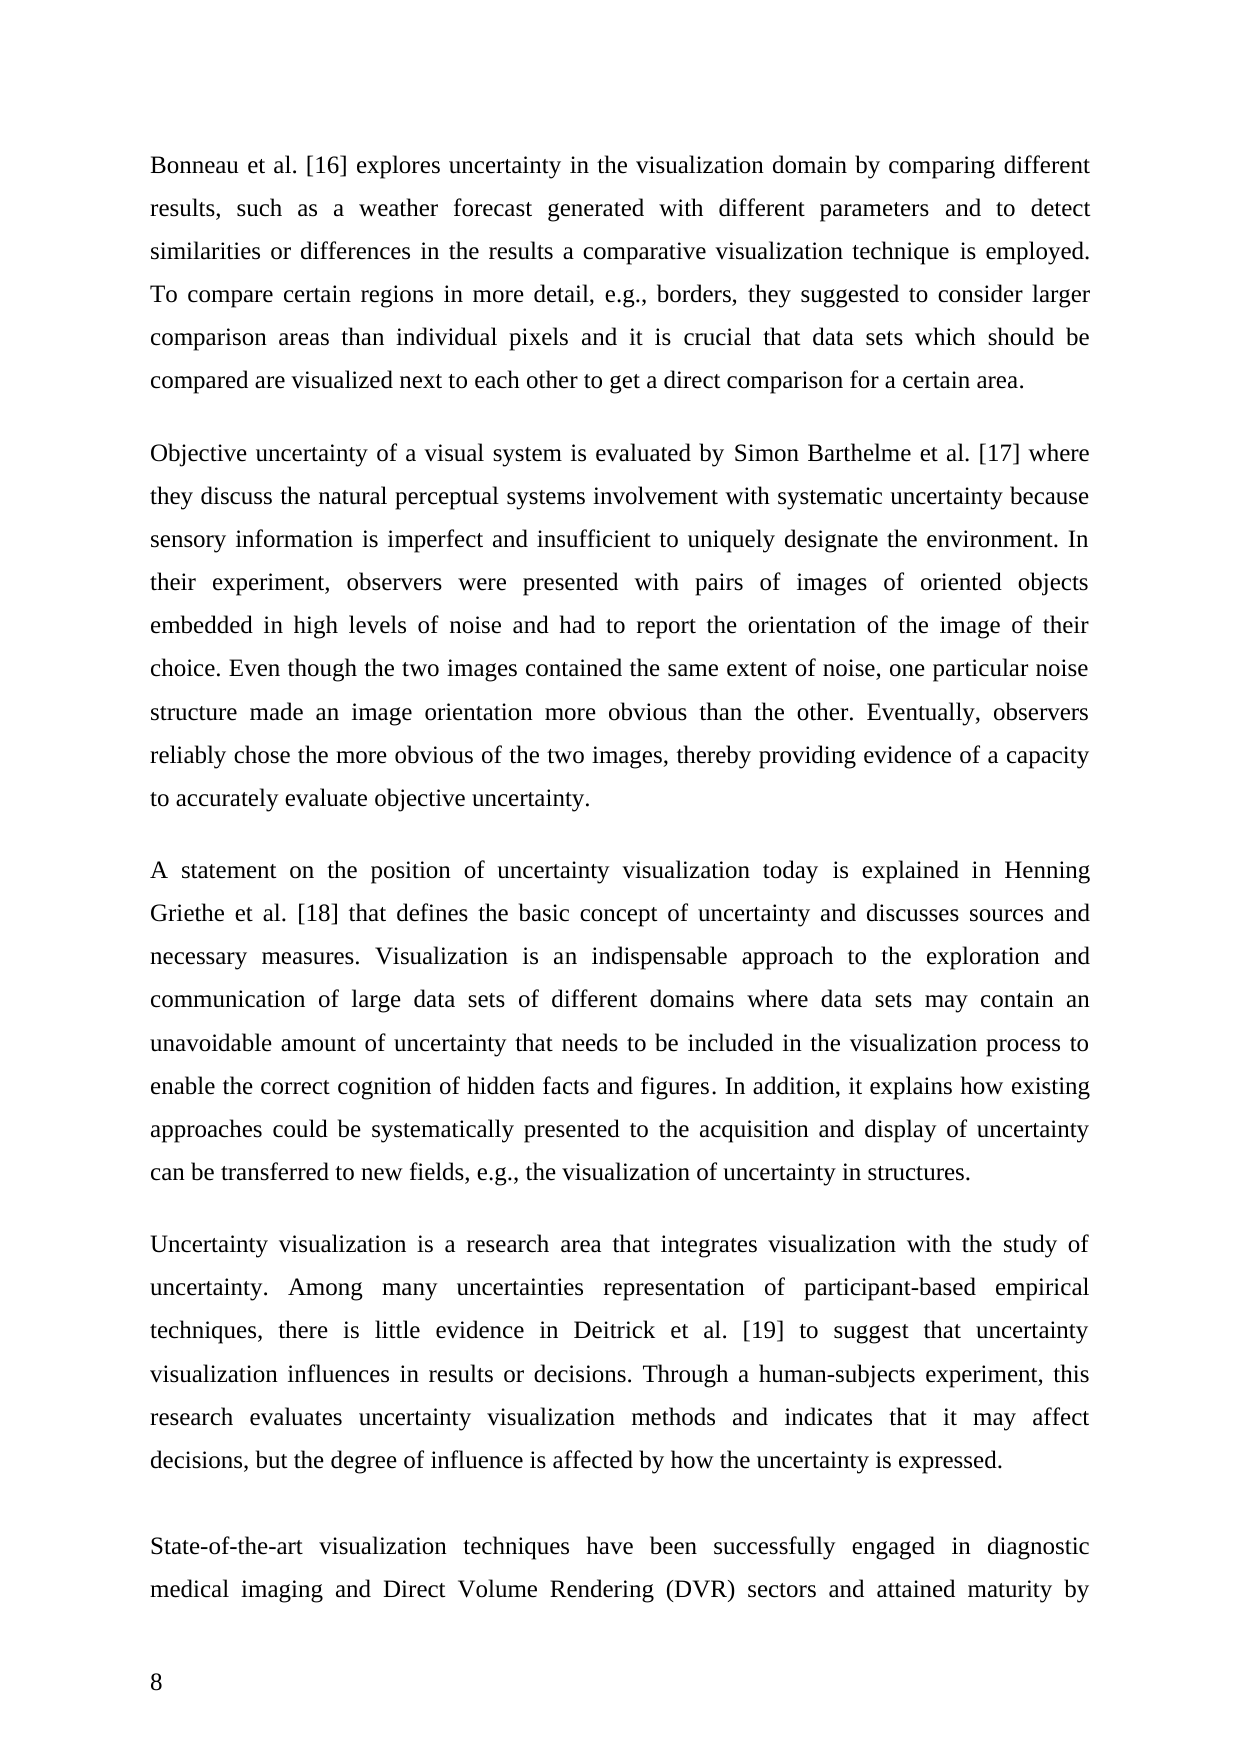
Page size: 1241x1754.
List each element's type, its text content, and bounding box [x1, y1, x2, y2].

text Bonneau et al. [16] explores uncertainty in the visualization domain by comparing different results, such as a weather forecast generated with different parameters and to detect similarities or differences in the results a comparative visualization technique is employed. To compare certain regions in more detail, e.g., borders, they suggested to consider larger comparison areas than individual pixels and it is crucial that data sets which should be compared are visualized next to each other to get a direct comparison for a certain area. [150, 150, 1090, 394]
text Uncertainty visualization is a research area that integrates visualization with the study of uncertainty. Among many uncertainties representation of participant-based empirical techniques, there is little evidence in Deitrick et al. [19] to suggest that uncertainty visualization influences in results or decisions. Through a human-subjects experiment, this research evaluates uncertainty visualization methods and indicates that it may affect decisions, but the degree of influence is affected by how the uncertainty is expressed. [150, 1229, 1090, 1474]
text Objective uncertainty of a visual system is evaluated by Simon Barthelme et al. [17] where they discuss the natural perceptual systems involvement with systematic uncertainty because sensory information is imperfect and insufficient to uniquely designate the environment. In their experiment, observers were presented with pairs of images of oriented objects embedded in high levels of noise and had to report the orientation of the image of their choice. Even though the two images contained the same extent of noise, one particular noise structure made an image orientation more obvious than the other. Eventually, observers reliably chose the more obvious of the two images, thereby providing evidence of a capacity to accurately evaluate objective uncertainty. [150, 438, 1090, 812]
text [150, 1531, 1090, 1603]
text A statement on the position of uncertainty visualization today is explained in Henning Griethe et al. [18] that defines the basic concept of uncertainty and discusses sources and necessary measures. Visualization is an indispensable approach to the exploration and communication of large data sets of different domains where data sets may contain an unavoidable amount of uncertainty that needs to be included in the visualization process to enable the correct cognition of hidden facts and figures. In addition, it explains how existing approaches could be systematically presented to the acquisition and display of uncertainty can be transferred to new fields, e.g., the visualization of uncertainty in structures. [150, 855, 1090, 1186]
